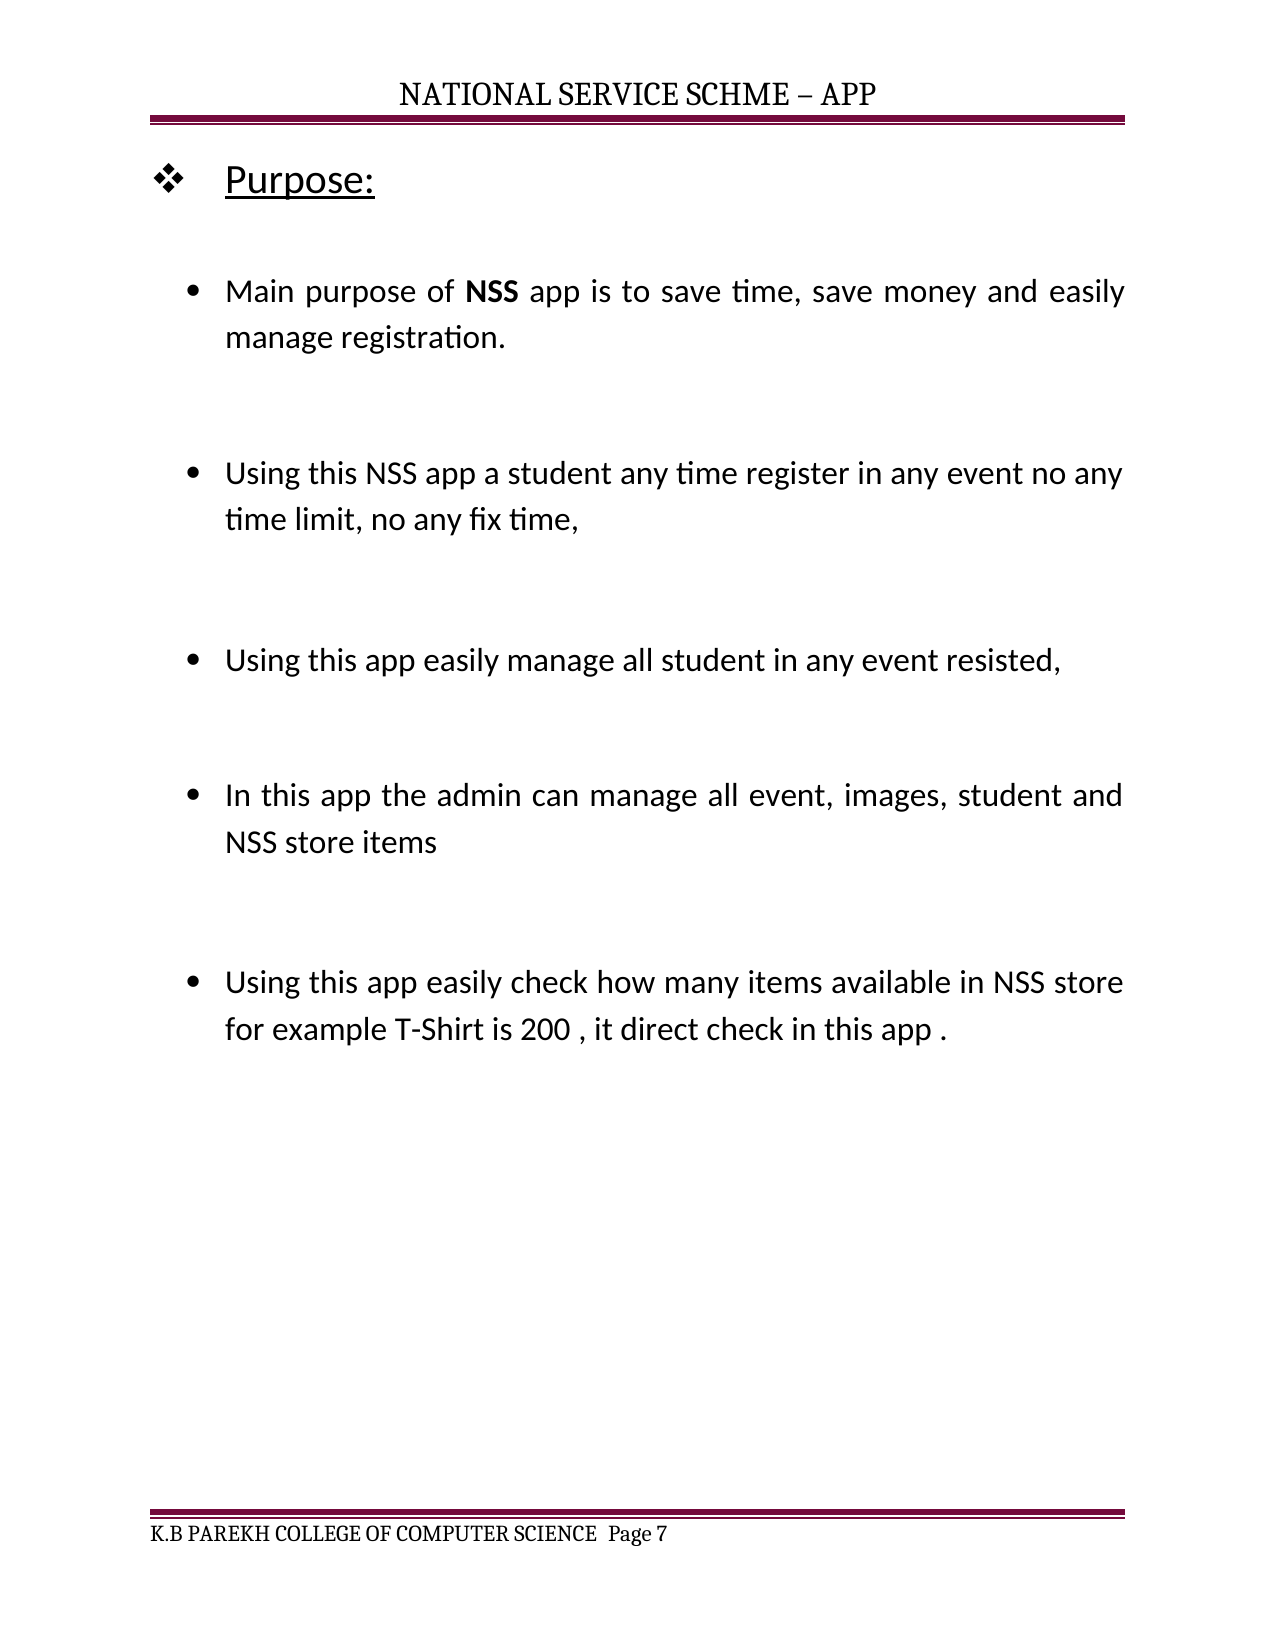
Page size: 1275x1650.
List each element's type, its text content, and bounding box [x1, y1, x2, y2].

list Using this app easily check how many items available in NSS store for example T-Shirt is 200 , it direct check in this app . [187, 961, 1125, 1048]
list Purpose: [150, 153, 1125, 204]
list Using this app easily manage all student in any event resisted, [187, 639, 1125, 679]
list In this app the admin can manage all event, images, student and NSS store items [187, 774, 1125, 861]
list Main purpose of NSS app is to save time, save money and easily manage registration. [187, 270, 1125, 357]
list Using this NSS app a student any time register in any event no any time limit, no any fix time, [187, 452, 1125, 539]
